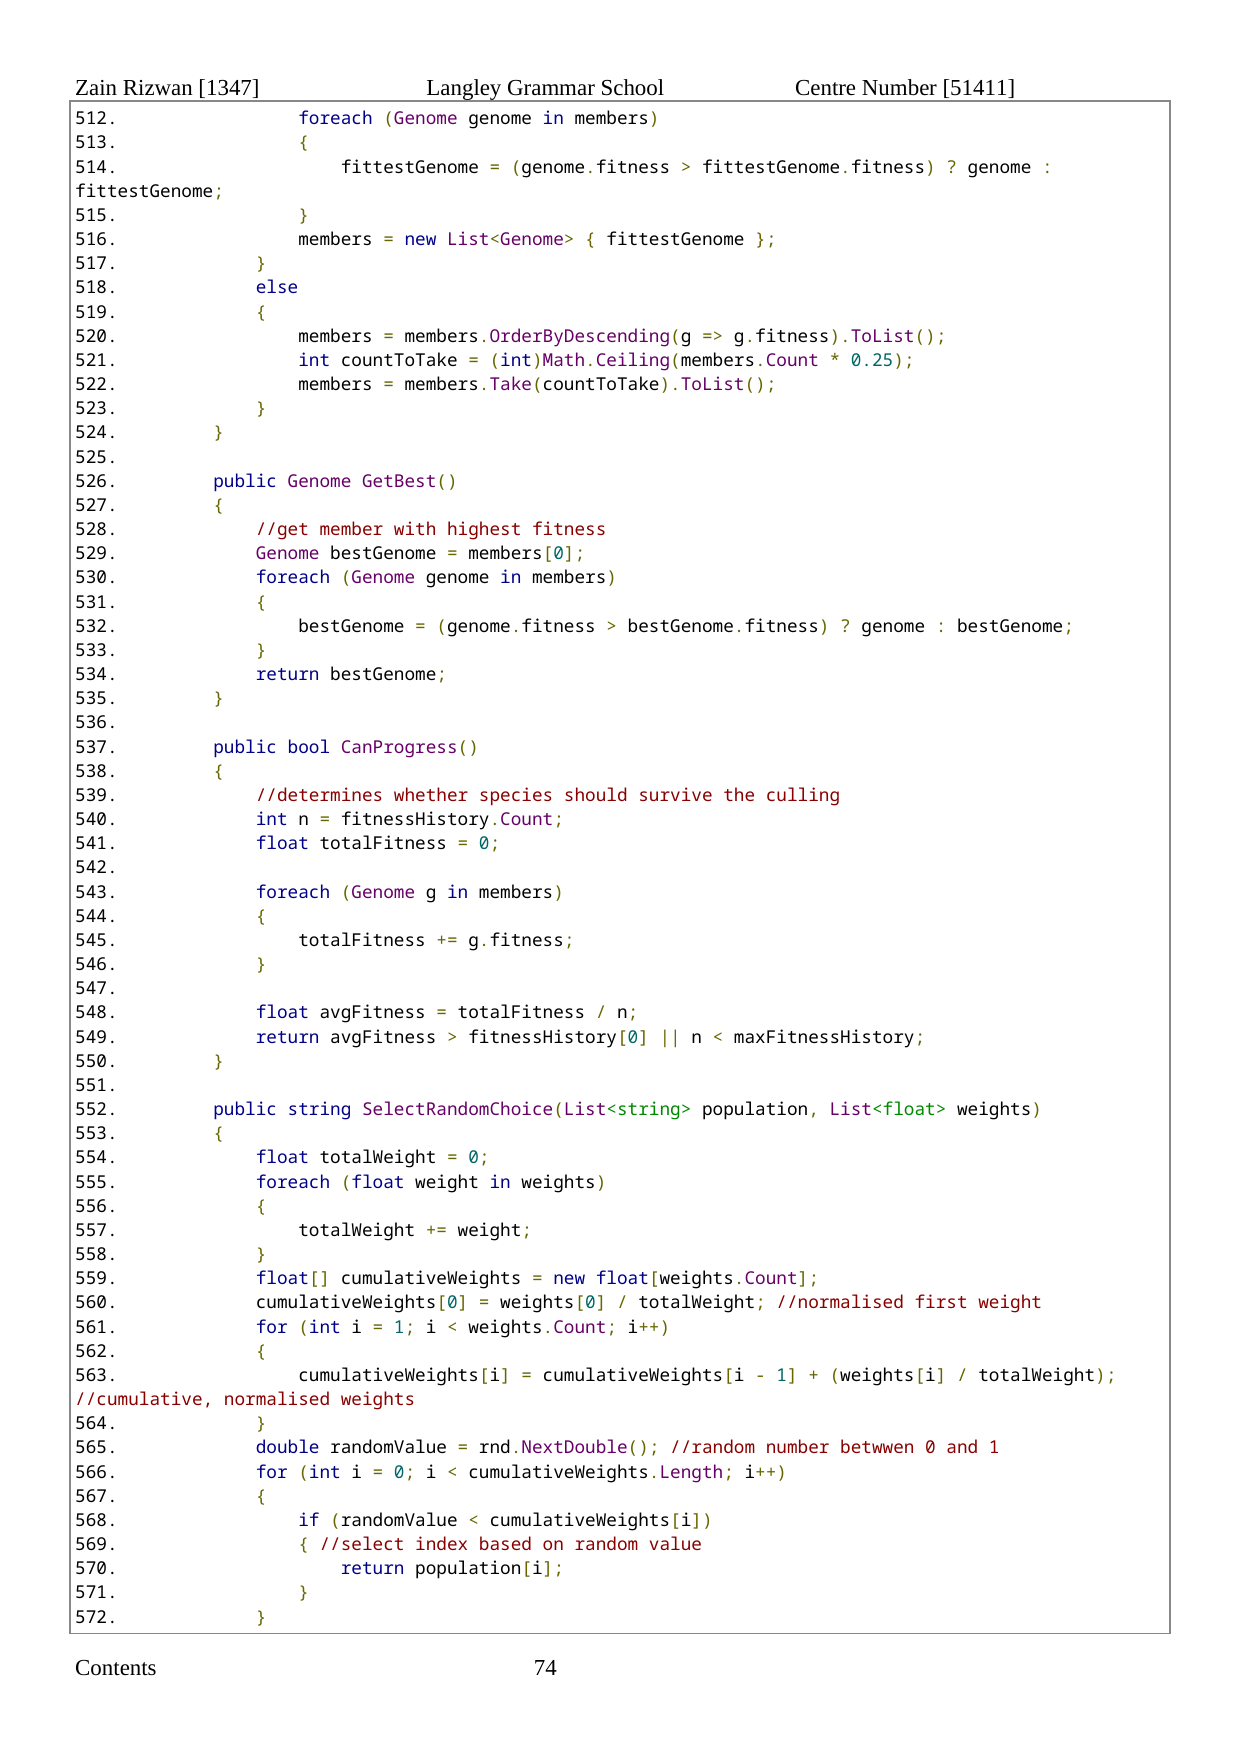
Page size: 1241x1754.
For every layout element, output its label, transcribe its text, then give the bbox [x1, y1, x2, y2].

text 521. int countToTake = (int)Math.Ceiling(members.Count * 0.25); [75, 347, 1165, 372]
text 534. return bestGenome; [75, 662, 1165, 686]
text 570. return population[i]; [75, 1556, 1165, 1580]
text 553. { [75, 1121, 1165, 1145]
text 545. totalFitness += g.fitness; [75, 927, 1165, 952]
text 536. [75, 710, 1165, 734]
text 568. if (randomValue < cumulativeWeights[i]) [75, 1507, 1165, 1532]
text 519. { [75, 299, 1165, 323]
text 556. { [75, 1193, 1165, 1217]
text 530. foreach (Genome genome in members) [75, 565, 1165, 589]
text 572. } [71, 1598, 1169, 1633]
text 557. totalWeight += weight; [75, 1217, 1165, 1242]
text 554. float totalWeight = 0; [75, 1145, 1165, 1169]
text 518. else [75, 275, 1165, 299]
text 539. //determines whether species should survive the culling [75, 782, 1165, 807]
text 517. } [75, 251, 1165, 275]
text 566. for (int i = 0; i < cumulativeWeights.Length; i++) [75, 1459, 1165, 1483]
text 538. { [75, 758, 1165, 782]
text 542. [75, 855, 1165, 879]
text 550. } [75, 1048, 1165, 1072]
text 561. for (int i = 1; i < weights.Count; i++) [75, 1314, 1165, 1338]
text 563. cumulativeWeights[i] = cumulativeWeights[i - 1] + (weights[i] / totalWeight); //cumulative, normalised weights [75, 1362, 1165, 1411]
text 562. { [75, 1338, 1165, 1362]
text 523. } [75, 396, 1165, 420]
text 525. [75, 444, 1165, 468]
text 541. float totalFitness = 0; [75, 831, 1165, 855]
text 551. [75, 1072, 1165, 1097]
text 552. public string SelectRandomChoice(List<string> population, List<float> weights) [75, 1097, 1165, 1121]
text 515. } [75, 202, 1165, 227]
text 565. double randomValue = rnd.NextDouble(); //random number betwwen 0 and 1 [75, 1435, 1165, 1459]
text 559. float[] cumulativeWeights = new float[weights.Count]; [75, 1266, 1165, 1290]
text 532. bestGenome = (genome.fitness > bestGenome.fitness) ? genome : bestGenome; [75, 613, 1165, 637]
text 526. public Genome GetBest() [75, 468, 1165, 492]
text 533. } [75, 637, 1165, 662]
text 548. float avgFitness = totalFitness / n; [75, 1000, 1165, 1024]
text 571. } [75, 1580, 1165, 1598]
text 512. foreach (Genome genome in members) [71, 102, 1169, 130]
text 543. foreach (Genome g in members) [75, 879, 1165, 903]
text 514. fittestGenome = (genome.fitness > fittestGenome.fitness) ? genome : fittestGenome; [75, 154, 1165, 202]
text 535. } [75, 686, 1165, 710]
text 558. } [75, 1242, 1165, 1266]
text 524. } [75, 420, 1165, 444]
text 528. //get member with highest fitness [75, 517, 1165, 541]
text 520. members = members.OrderByDescending(g => g.fitness).ToList(); [75, 323, 1165, 347]
text 569. { //select index based on random value [75, 1532, 1165, 1556]
text 567. { [75, 1483, 1165, 1507]
text 564. } [75, 1411, 1165, 1435]
text 540. int n = fitnessHistory.Count; [75, 807, 1165, 831]
text 537. public bool CanProgress() [75, 734, 1165, 758]
text 529. Genome bestGenome = members[0]; [75, 541, 1165, 565]
text 544. { [75, 903, 1165, 927]
text 522. members = members.Take(countToTake).ToList(); [75, 372, 1165, 396]
text 555. foreach (float weight in weights) [75, 1169, 1165, 1193]
text 516. members = new List<Genome> { fittestGenome }; [75, 227, 1165, 251]
text 531. { [75, 589, 1165, 613]
text 547. [75, 976, 1165, 1000]
text 546. } [75, 952, 1165, 976]
text 527. { [75, 492, 1165, 517]
text 560. cumulativeWeights[0] = weights[0] / totalWeight; //normalised first weight [75, 1290, 1165, 1314]
text 549. return avgFitness > fitnessHistory[0] || n < maxFitnessHistory; [75, 1024, 1165, 1048]
text 513. { [75, 130, 1165, 154]
